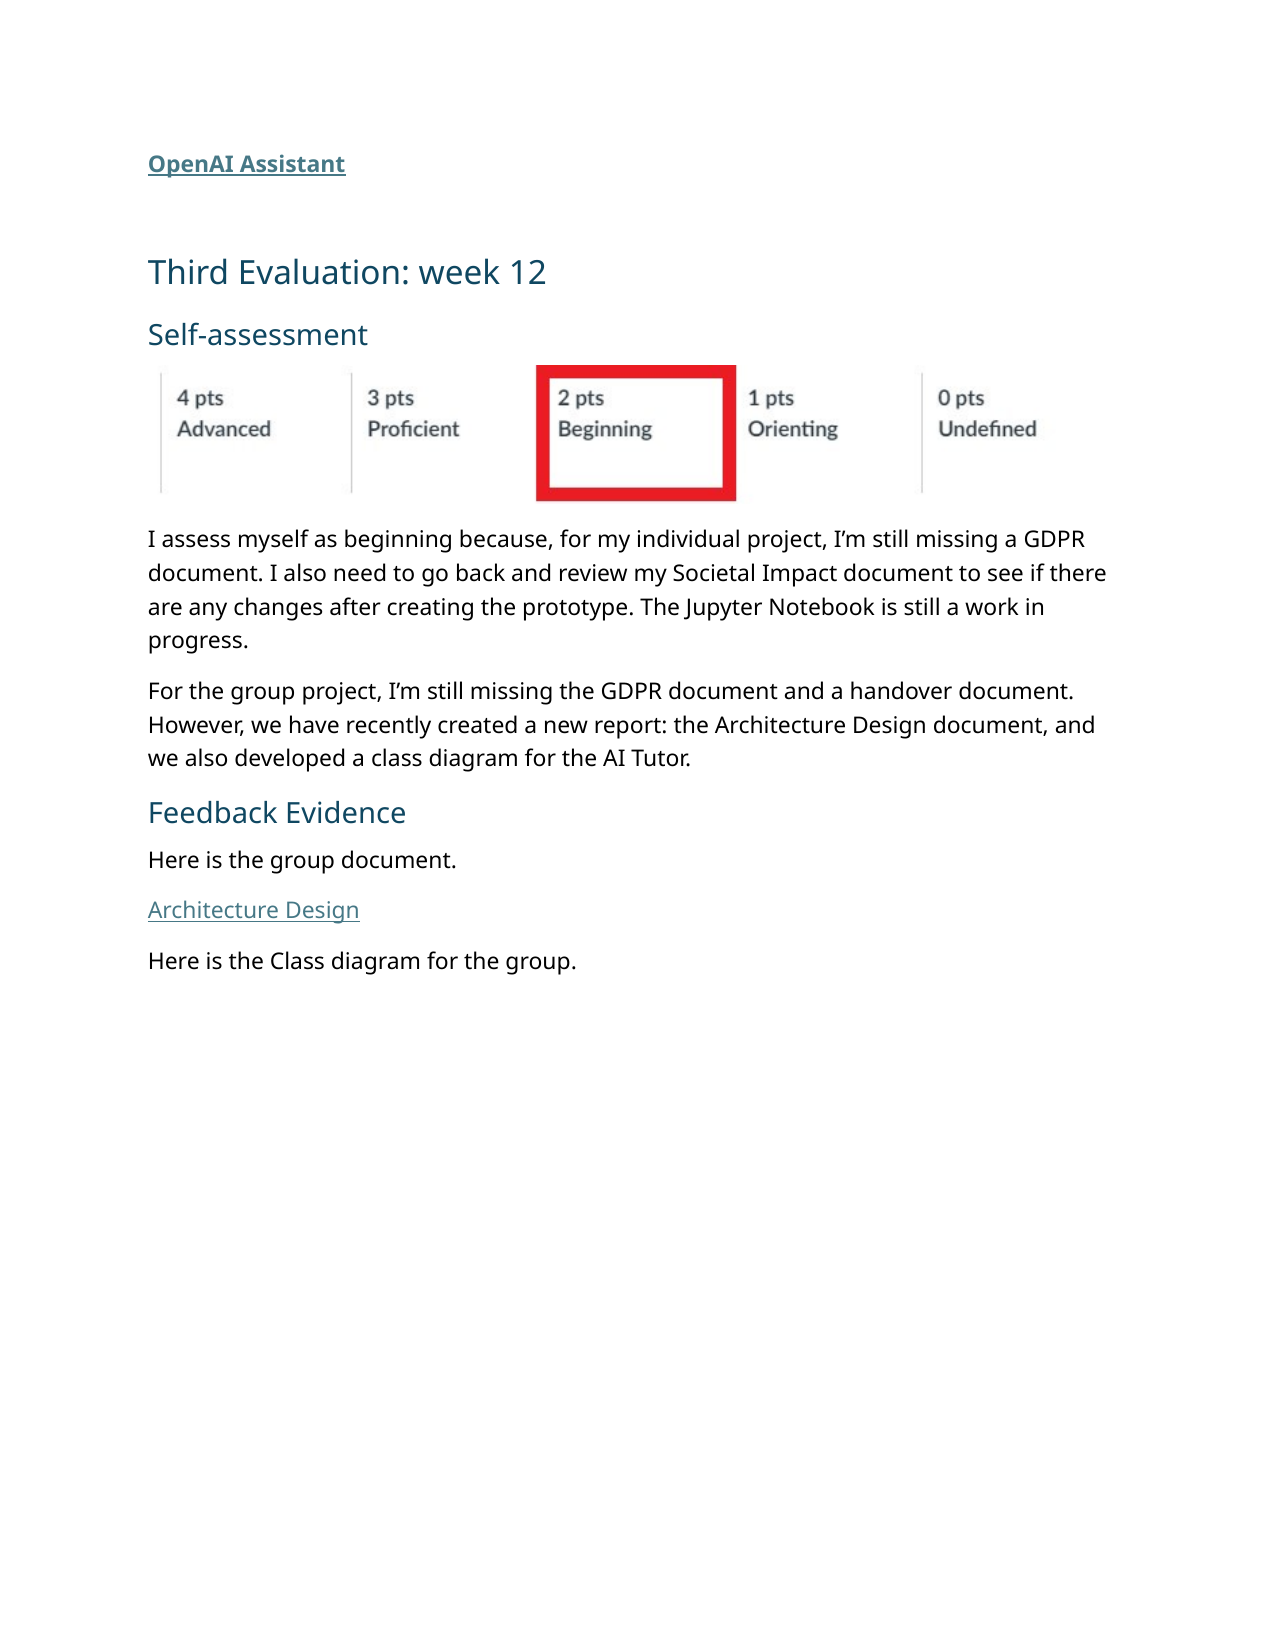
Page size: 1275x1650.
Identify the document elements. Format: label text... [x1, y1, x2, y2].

text Feedback Evidence [148, 793, 1127, 832]
picture [147, 365, 1127, 504]
text Architecture Design [148, 894, 1127, 926]
text For the group project, I’m still missing the GDPR document and a handover document. However, we have recently created a new report: the Architecture Design document, and we also developed a class diagram for the AI Tutor. [148, 675, 1127, 773]
text OpenAI Assistant [148, 148, 1127, 179]
text I assess myself as beginning because, for my individual project, I’m still missing a GDPR document. I also need to go back and review my Societal Impact document to see if there are any changes after creating the prototype. The Jupyter Notebook is still a work in progress. [148, 523, 1127, 656]
text Third Evaluation: week 12 [148, 248, 1127, 294]
text Self-assessment [148, 314, 1127, 354]
text Here is the Class diagram for the group. [148, 945, 1127, 976]
text Here is the group document. [148, 844, 1127, 875]
